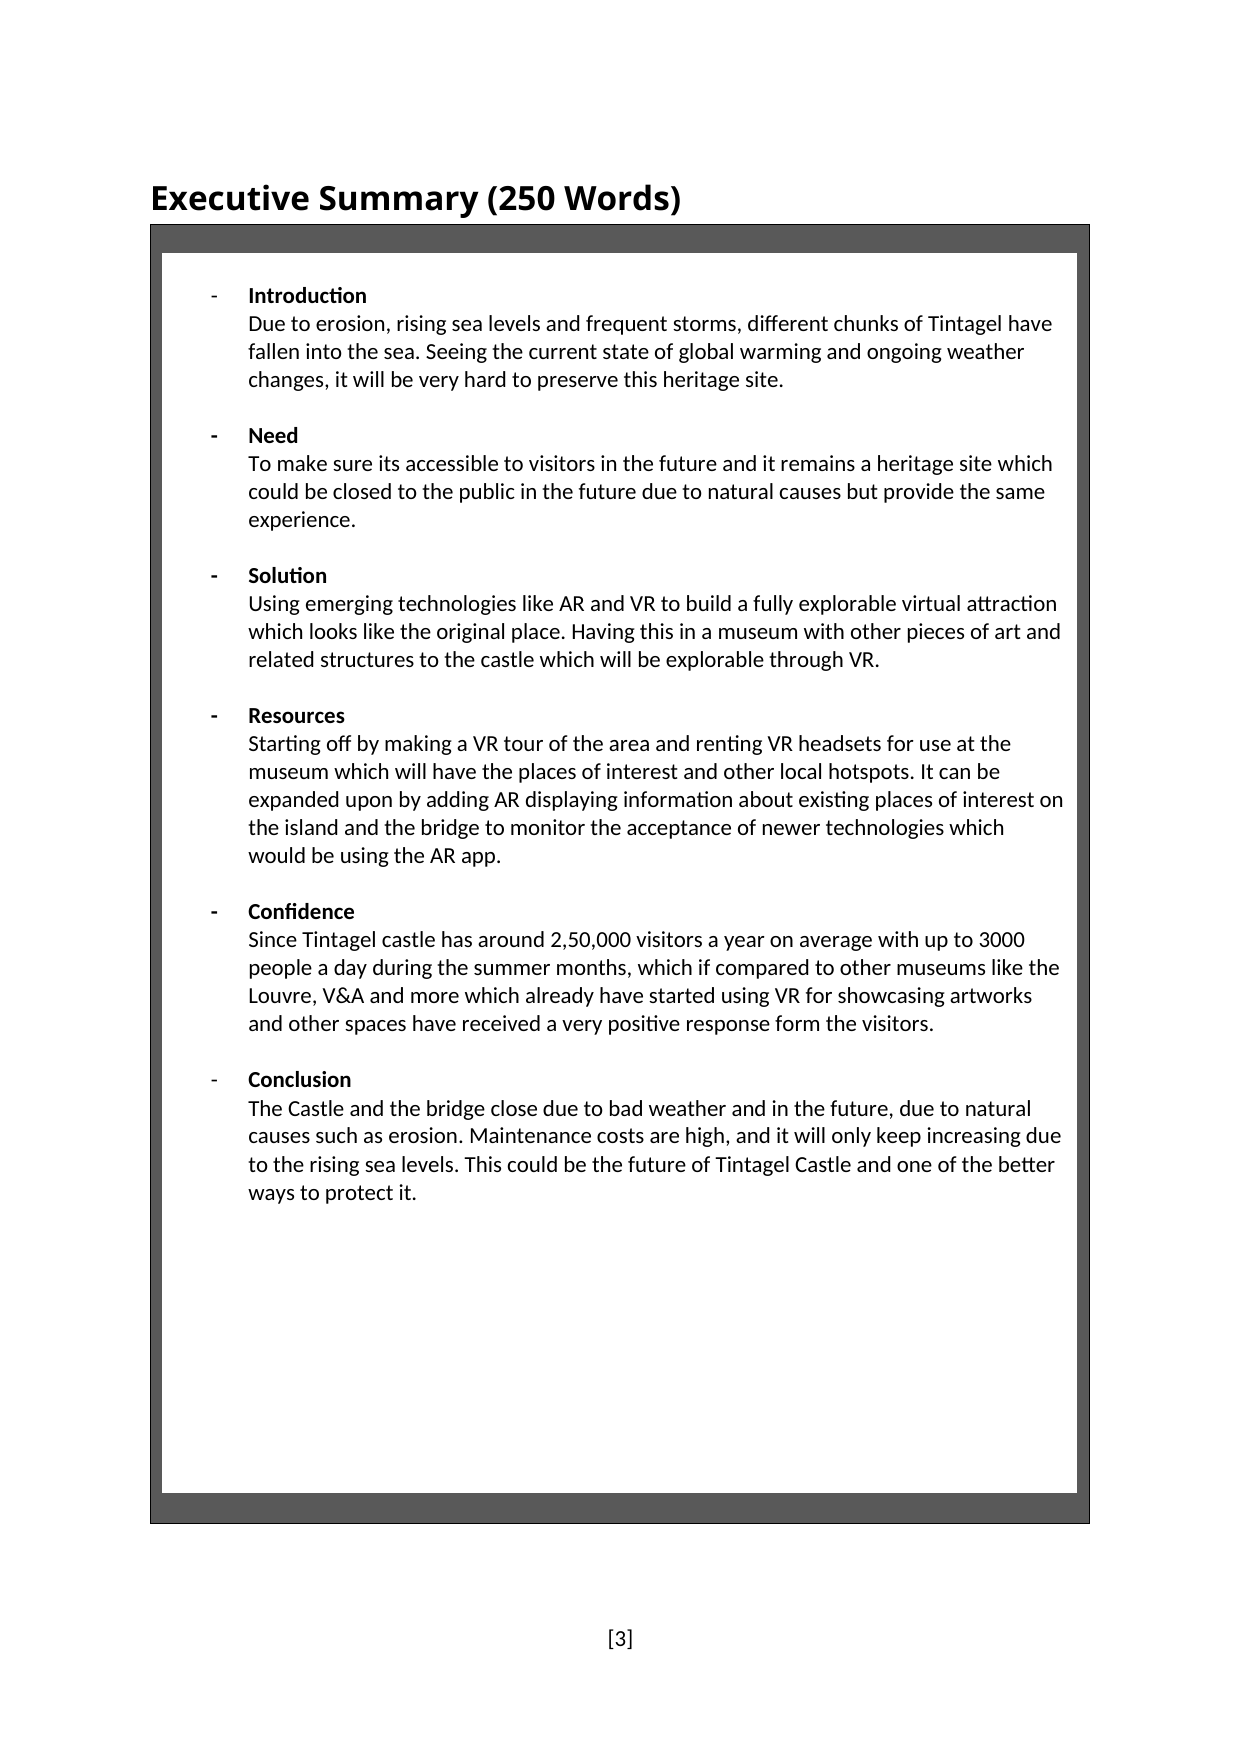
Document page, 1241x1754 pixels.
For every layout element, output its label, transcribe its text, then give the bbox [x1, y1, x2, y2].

subtitle Executive Summary (250 Words) [150, 175, 1090, 220]
table_header [151, 225, 1089, 1523]
